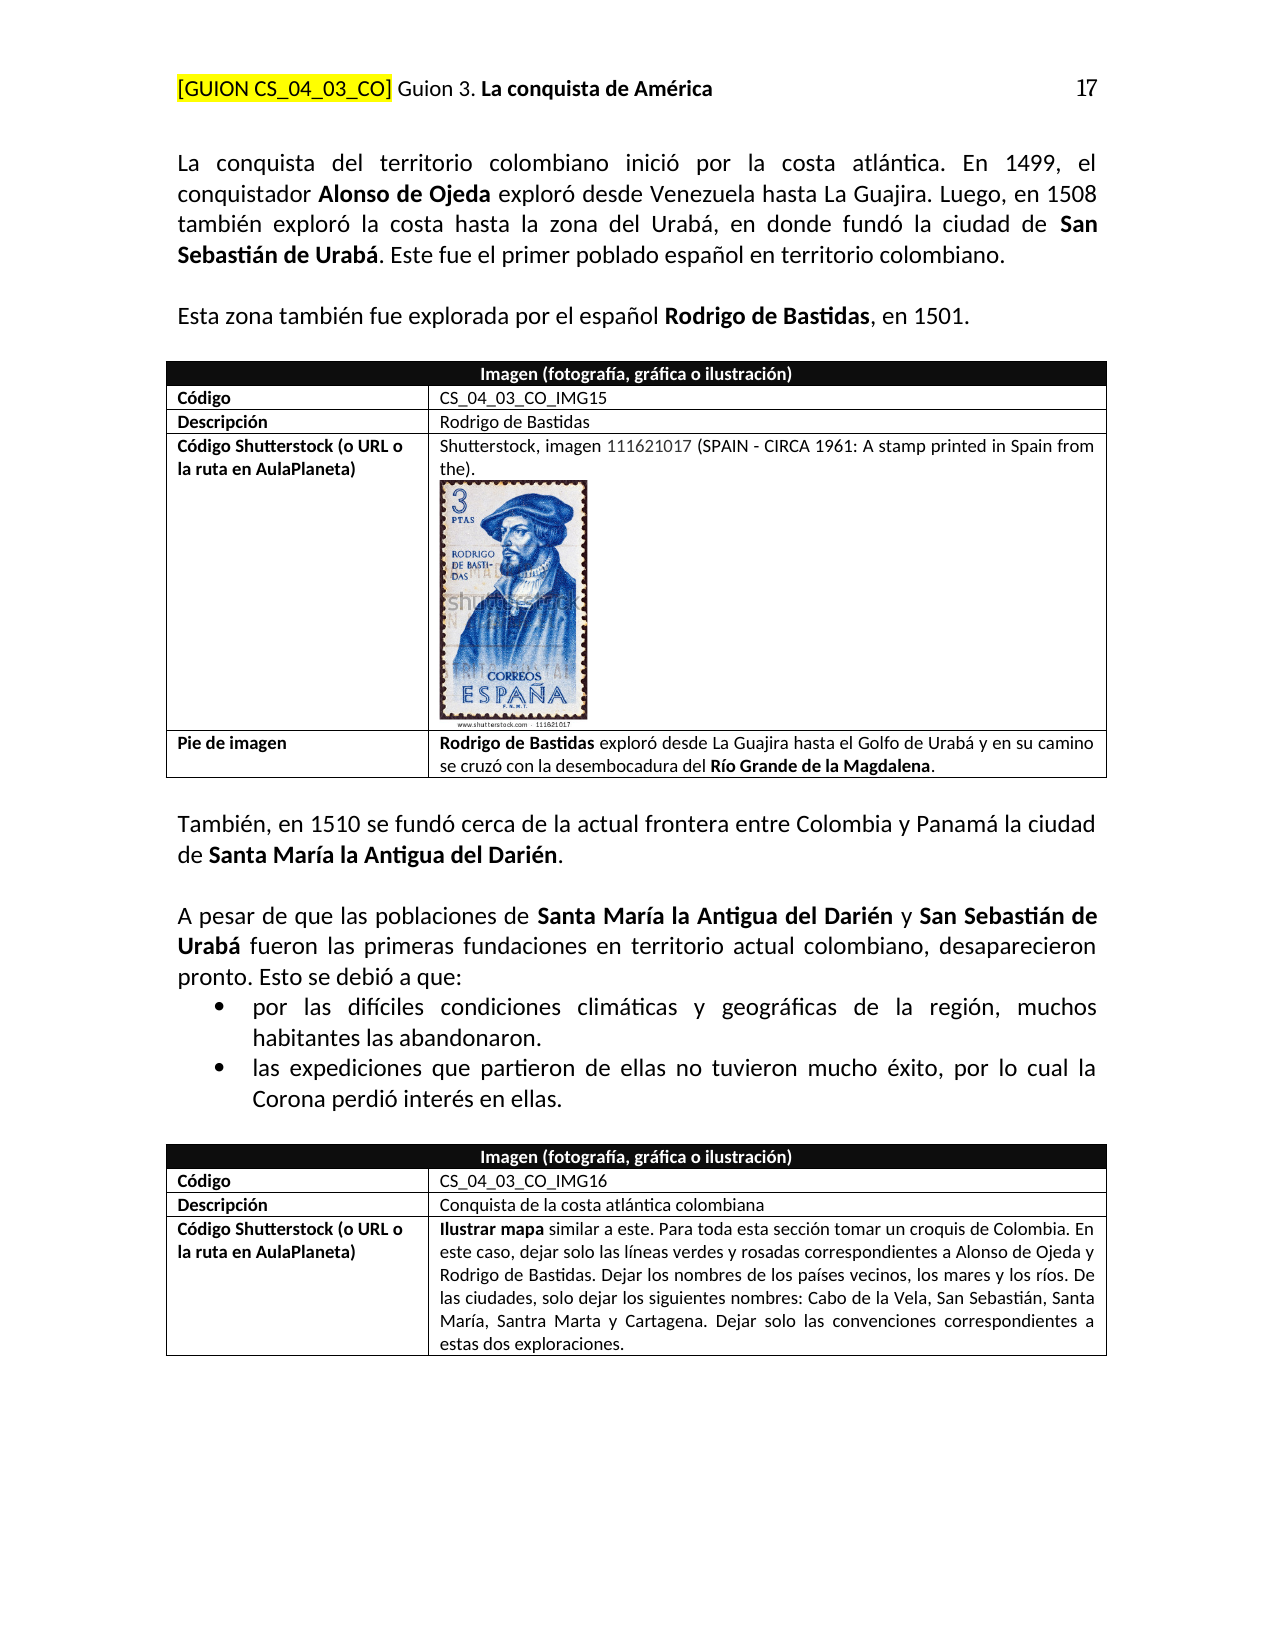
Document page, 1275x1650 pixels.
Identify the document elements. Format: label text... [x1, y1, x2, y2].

table_header Imagen (fotografía, gráfica o ilustración) [167, 1145, 1106, 1168]
list las expediciones que partieron de ellas no tuvieron mucho éxito, por lo cual la Corona perdió interés en ellas. [215, 1053, 1098, 1114]
table_cell Código Shutterstock (o URL o la ruta en AulaPlaneta) [167, 434, 428, 730]
table_cell Pie de imagen [167, 731, 428, 777]
table_cell CS_04_03_CO_IMG15 [429, 386, 1106, 409]
list por las difíciles condiciones climáticas y geográficas de la región, muchos habitantes las abandonaron. [215, 992, 1098, 1053]
text La conquista del territorio colombiano inició por la costa atlántica. En 1499, el conquistador Alonso de Ojeda exploró desde Venezuela hasta La Guajira. Luego, en 1508 también exploró la costa hasta la zona del Urabá, en donde fundó la ciudad de San Sebastián de Urabá. Este fue el primer poblado español en territorio colombiano. [177, 148, 1098, 270]
table_header Imagen (fotografía, gráfica o ilustración) [167, 362, 1106, 385]
table_cell CS_04_03_CO_IMG16 [429, 1169, 1106, 1192]
table_cell Shutterstock, imagen 111621017 (SPAIN - CIRCA 1961: A stamp printed in Spain from the). [429, 434, 1106, 730]
table_cell Rodrigo de Bastidas exploró desde La Guajira hasta el Golfo de Urabá y en su camino se cruzó con la desembocadura del Río Grande de la Magdalena. [429, 731, 1106, 777]
table_cell Conquista de la costa atlántica colombiana [429, 1193, 1106, 1216]
text Esta zona también fue explorada por el español Rodrigo de Bastidas, en 1501. [177, 300, 1098, 331]
text También, en 1510 se fundó cerca de la actual frontera entre Colombia y Panamá la ciudad de Santa María la Antigua del Darién. [177, 808, 1098, 869]
text A pesar de que las poblaciones de Santa María la Antigua del Darién y San Sebastián de Urabá fueron las primeras fundaciones en territorio actual colombiano, desaparecieron pronto. Esto se debió a que: [177, 900, 1098, 992]
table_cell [167, 1217, 428, 1354]
table_cell Código [167, 1169, 428, 1192]
table_cell Descripción [167, 1193, 428, 1216]
table_cell Código [167, 386, 428, 409]
table_cell Rodrigo de Bastidas [429, 410, 1106, 433]
picture [439, 480, 588, 730]
table_cell Descripción [167, 410, 428, 433]
